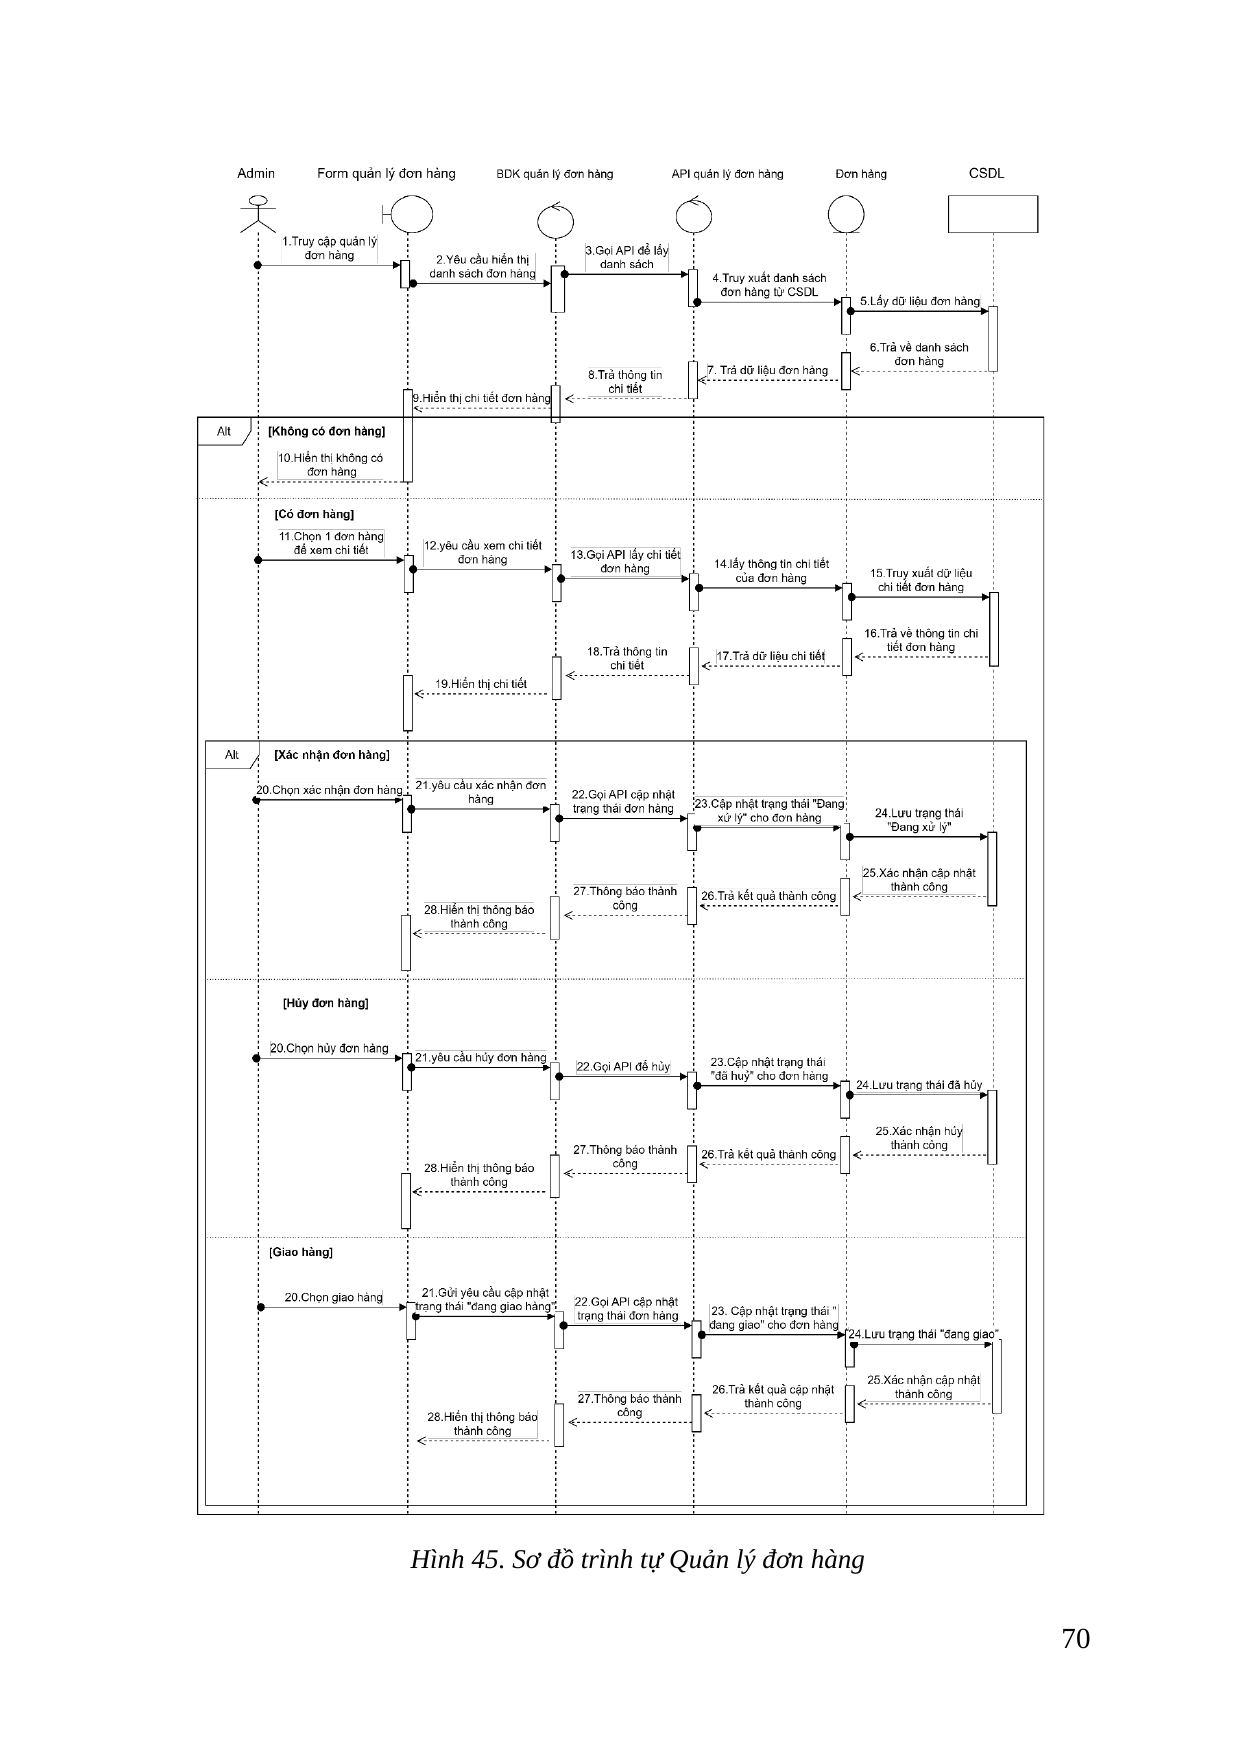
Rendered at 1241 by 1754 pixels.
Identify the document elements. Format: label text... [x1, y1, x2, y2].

text Hình 45. Sơ đồ trình tự Quản lý đơn hàng [187, 1543, 1090, 1574]
picture [187, 150, 1053, 1524]
